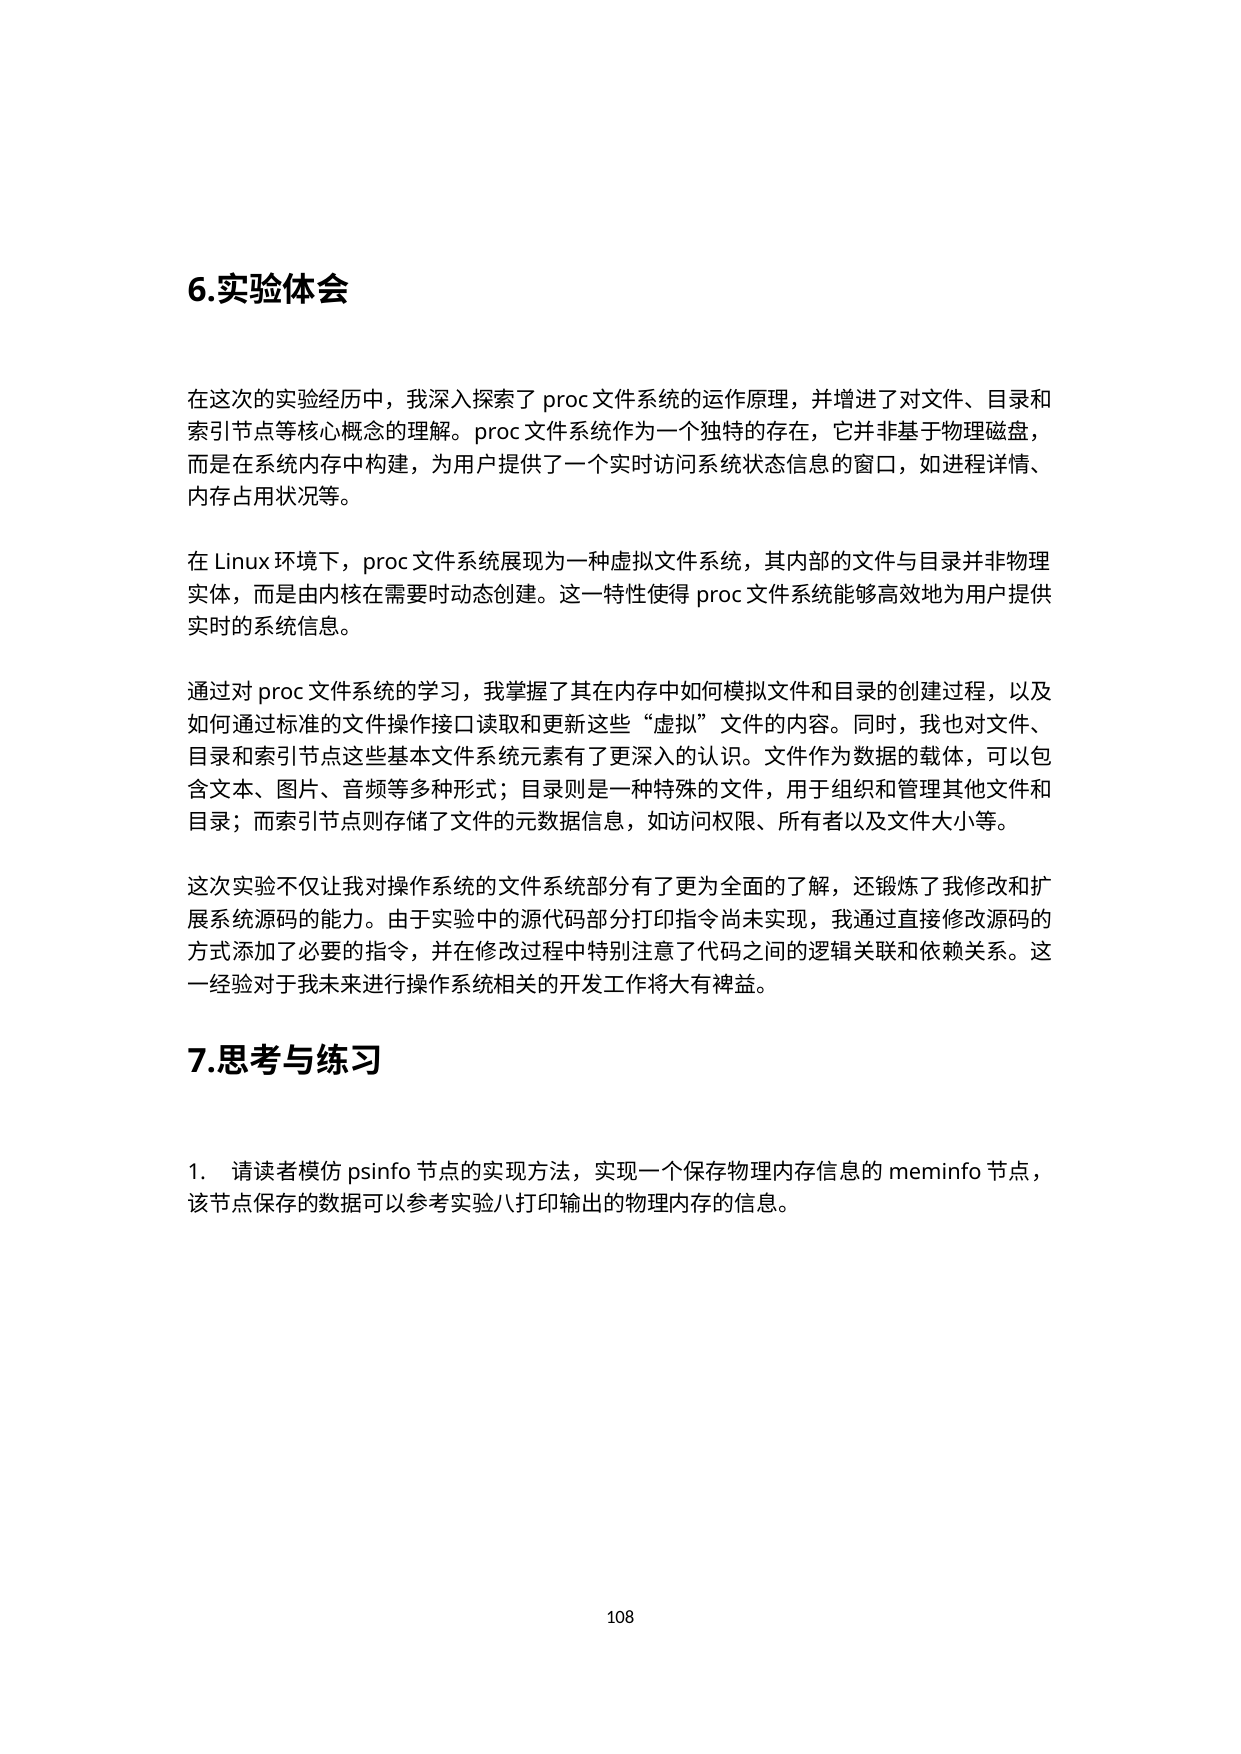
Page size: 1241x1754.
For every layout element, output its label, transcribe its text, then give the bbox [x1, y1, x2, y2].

text 在Linux环境下，proc文件系统展现为一种虚拟文件系统，其内部的文件与目录并非物理实体，而是由内核在需要时动态创建。这一特性使得proc文件系统能够高效地为用户提供实时的系统信息。 [187, 544, 1053, 641]
subtitle 7.思考与练习 [187, 1026, 1053, 1091]
text 1. 请读者模仿psinfo节点的实现方法，实现一个保存物理内存信息的meminfo节点，该节点保存的数据可以参考实验八打印输出的物理内存的信息。 [187, 1153, 1053, 1218]
text 这次实验不仅让我对操作系统的文件系统部分有了更为全面的了解，还锻炼了我修改和扩展系统源码的能力。由于实验中的源代码部分打印指令尚未实现，我通过直接修改源码的方式添加了必要的指令，并在修改过程中特别注意了代码之间的逻辑关联和依赖关系。这一经验对于我未来进行操作系统相关的开发工作将大有裨益。 [187, 869, 1053, 999]
subtitle 6.实验体会 [187, 254, 1053, 319]
text 在这次的实验经历中，我深入探索了proc文件系统的运作原理，并增进了对文件、目录和索引节点等核心概念的理解。proc文件系统作为一个独特的存在，它并非基于物理磁盘，而是在系统内存中构建，为用户提供了一个实时访问系统状态信息的窗口，如进程详情、内存占用状况等。 [187, 381, 1053, 511]
text 通过对proc文件系统的学习，我掌握了其在内存中如何模拟文件和目录的创建过程，以及如何通过标准的文件操作接口读取和更新这些“虚拟”文件的内容。同时，我也对文件、目录和索引节点这些基本文件系统元素有了更深入的认识。文件作为数据的载体，可以包含文本、图片、音频等多种形式；目录则是一种特殊的文件，用于组织和管理其他文件和目录；而索引节点则存储了文件的元数据信息，如访问权限、所有者以及文件大小等。 [187, 674, 1053, 836]
